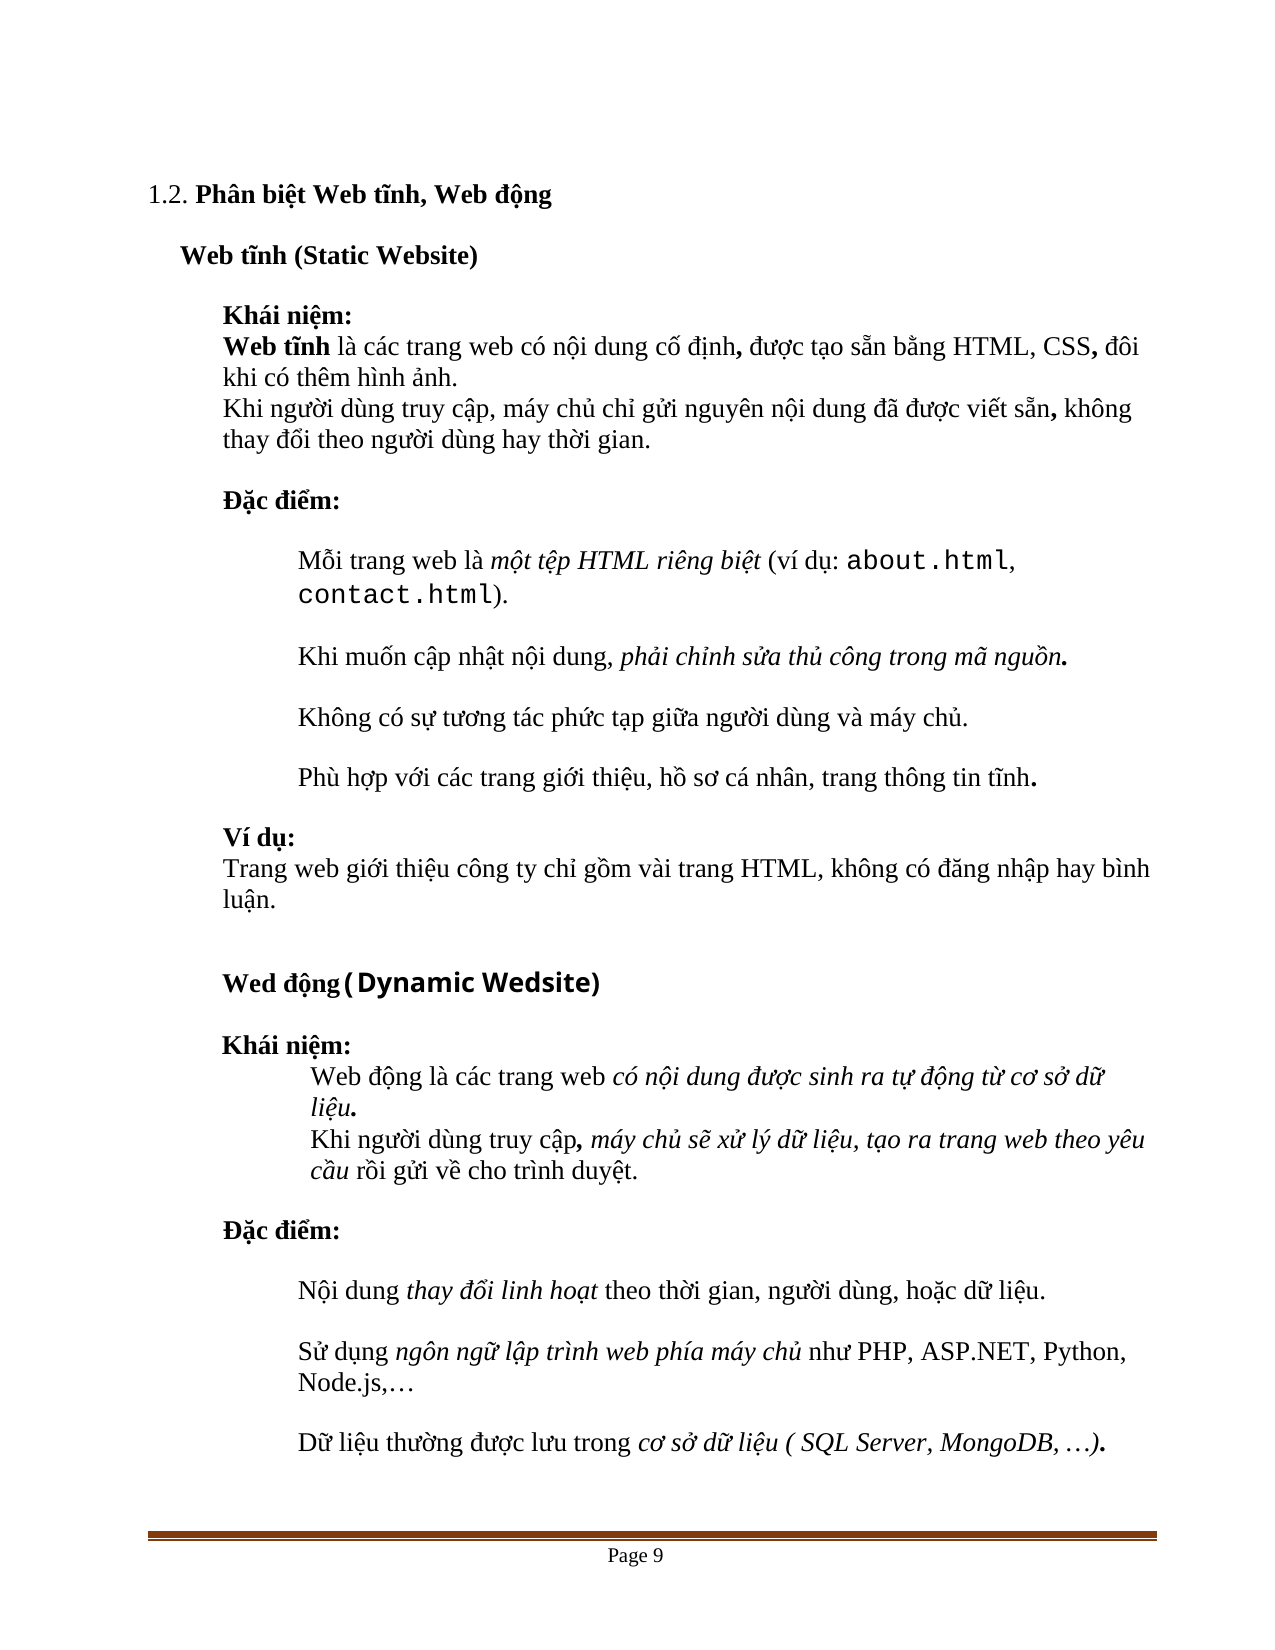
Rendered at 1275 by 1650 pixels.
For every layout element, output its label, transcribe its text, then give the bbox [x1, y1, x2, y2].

text Wed động(Dynamic Wedsite) [148, 944, 1157, 1000]
text Khi muốn cập nhật nội dung, phải chỉnh sửa thủ công trong mã nguồn. [298, 640, 1157, 671]
subtitle Web tĩnh (Static Website) [179, 239, 1157, 270]
text Không có sự tương tác phức tạp giữa người dùng và máy chủ. [298, 701, 1157, 732]
text Sử dụng ngôn ngữ lập trình web phía máy chủ như PHP, ASP.NET, Python, Node.js,… [298, 1335, 1157, 1397]
text Đặc điểm: [223, 484, 1157, 515]
text 1.2. Phân biệt Web tĩnh, Web động [148, 178, 1157, 209]
text Dữ liệu thường được lưu trong cơ sở dữ liệu ( SQL Server, MongoDB, …). [298, 1426, 1157, 1457]
text Ví dụ: Trang web giới thiệu công ty chỉ gồm vài trang HTML, không có đăng nhập hay bình luận. [223, 821, 1157, 915]
text Khái niệm: Web tĩnh là các trang web có nội dung cố định, được tạo sẵn bằng HTML, CSS, đôi khi có thêm hình ảnh. Khi người dùng truy cập, máy chủ chỉ gửi nguyên nội dung đã được viết sẵn, không thay đổi theo người dùng hay thời gian. [223, 299, 1157, 455]
text Khái niệm: Web động là các trang web có nội dung được sinh ra tự động từ cơ sở dữ liệu. Khi người dùng truy cập, máy chủ sẽ xử lý dữ liệu, tạo ra trang web theo yêu cầu rồi gửi về cho trình duyệt. [222, 1029, 1157, 1185]
text Phù hợp với các trang giới thiệu, hồ sơ cá nhân, trang thông tin tĩnh. [298, 761, 1157, 792]
text Nội dung thay đổi linh hoạt theo thời gian, người dùng, hoặc dữ liệu. [298, 1274, 1157, 1306]
text Mỗi trang web là một tệp HTML riêng biệt (ví dụ: about.html, contact.html). [298, 544, 1157, 611]
text Đặc điểm: [223, 1214, 1157, 1245]
